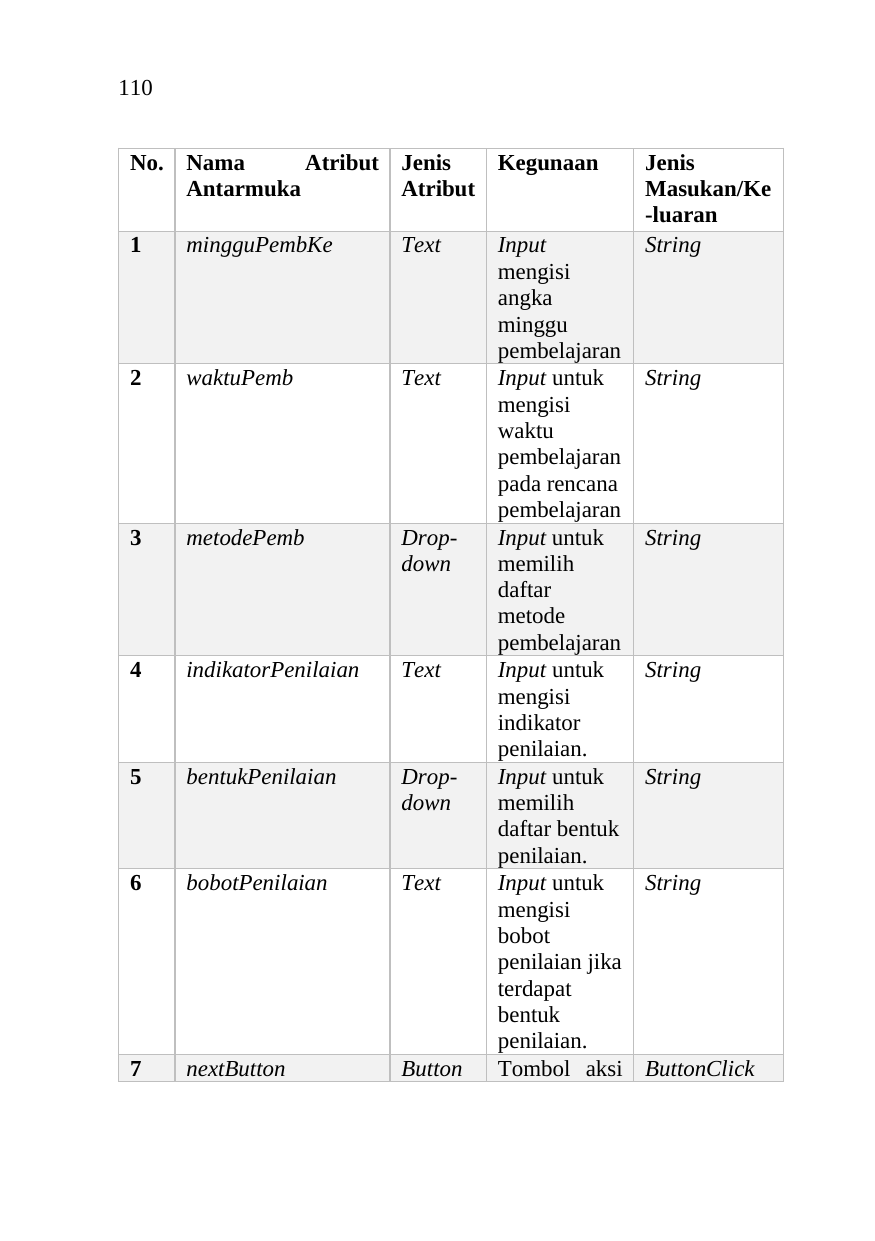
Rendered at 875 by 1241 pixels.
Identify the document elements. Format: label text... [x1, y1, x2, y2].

table_cell Text [391, 364, 486, 522]
table_cell String [634, 763, 783, 868]
table_cell Text [391, 656, 486, 762]
table_cell Tombol aksi untuk navigasi ke halaman berikutnya. [487, 1055, 633, 1081]
table_cell Text [391, 869, 486, 1054]
table_cell bentukPenilaian [176, 763, 389, 868]
table_cell 7 [119, 1055, 174, 1081]
table_cell 6 [119, 869, 174, 1054]
table_cell String [634, 656, 783, 762]
table_cell Input untuk mengisi indikator penilaian. [487, 656, 633, 762]
table_cell String [634, 869, 783, 1054]
table_cell Text [391, 232, 486, 363]
table_cell Input untuk memilih daftar bentuk penilaian. [487, 763, 633, 868]
table_cell 2 [119, 364, 174, 522]
table_cell Button [391, 1055, 486, 1081]
table_cell String [634, 364, 783, 522]
table_cell Input untuk mengisi bobot penilaian jika terdapat bentuk penilaian. [487, 869, 633, 1054]
table_cell mingguPembKe [176, 232, 389, 363]
table_header Jenis Masukan/Ke-luaran [634, 149, 783, 231]
table_cell bobotPenilaian [176, 869, 389, 1054]
table_cell metodePemb [176, 524, 389, 655]
table_header Nama Atribut Antarmuka [176, 149, 389, 231]
table_cell Input mengisi angka minggu pembelajaran [487, 232, 633, 363]
table_cell String [634, 524, 783, 655]
table_cell ButtonClick [634, 1055, 783, 1081]
table_cell Input untuk memilih daftar metode pembelajaran [487, 524, 633, 655]
table_header Kegunaan [487, 149, 633, 231]
table_cell String [634, 232, 783, 363]
table_cell Drop-down [391, 763, 486, 868]
table_header Jenis Atribut [391, 149, 486, 231]
table_header No. [119, 149, 174, 231]
table_cell 4 [119, 656, 174, 762]
table_cell 5 [119, 763, 174, 868]
table_cell waktuPemb [176, 364, 389, 522]
table_cell Drop-down [391, 524, 486, 655]
table_cell Input untuk mengisi waktu pembelajaran pada rencana pembelajaran [487, 364, 633, 522]
table_cell nextButton [176, 1055, 389, 1081]
table_cell indikatorPenilaian [176, 656, 389, 762]
table_cell 3 [119, 524, 174, 655]
table_cell 1 [119, 232, 174, 363]
